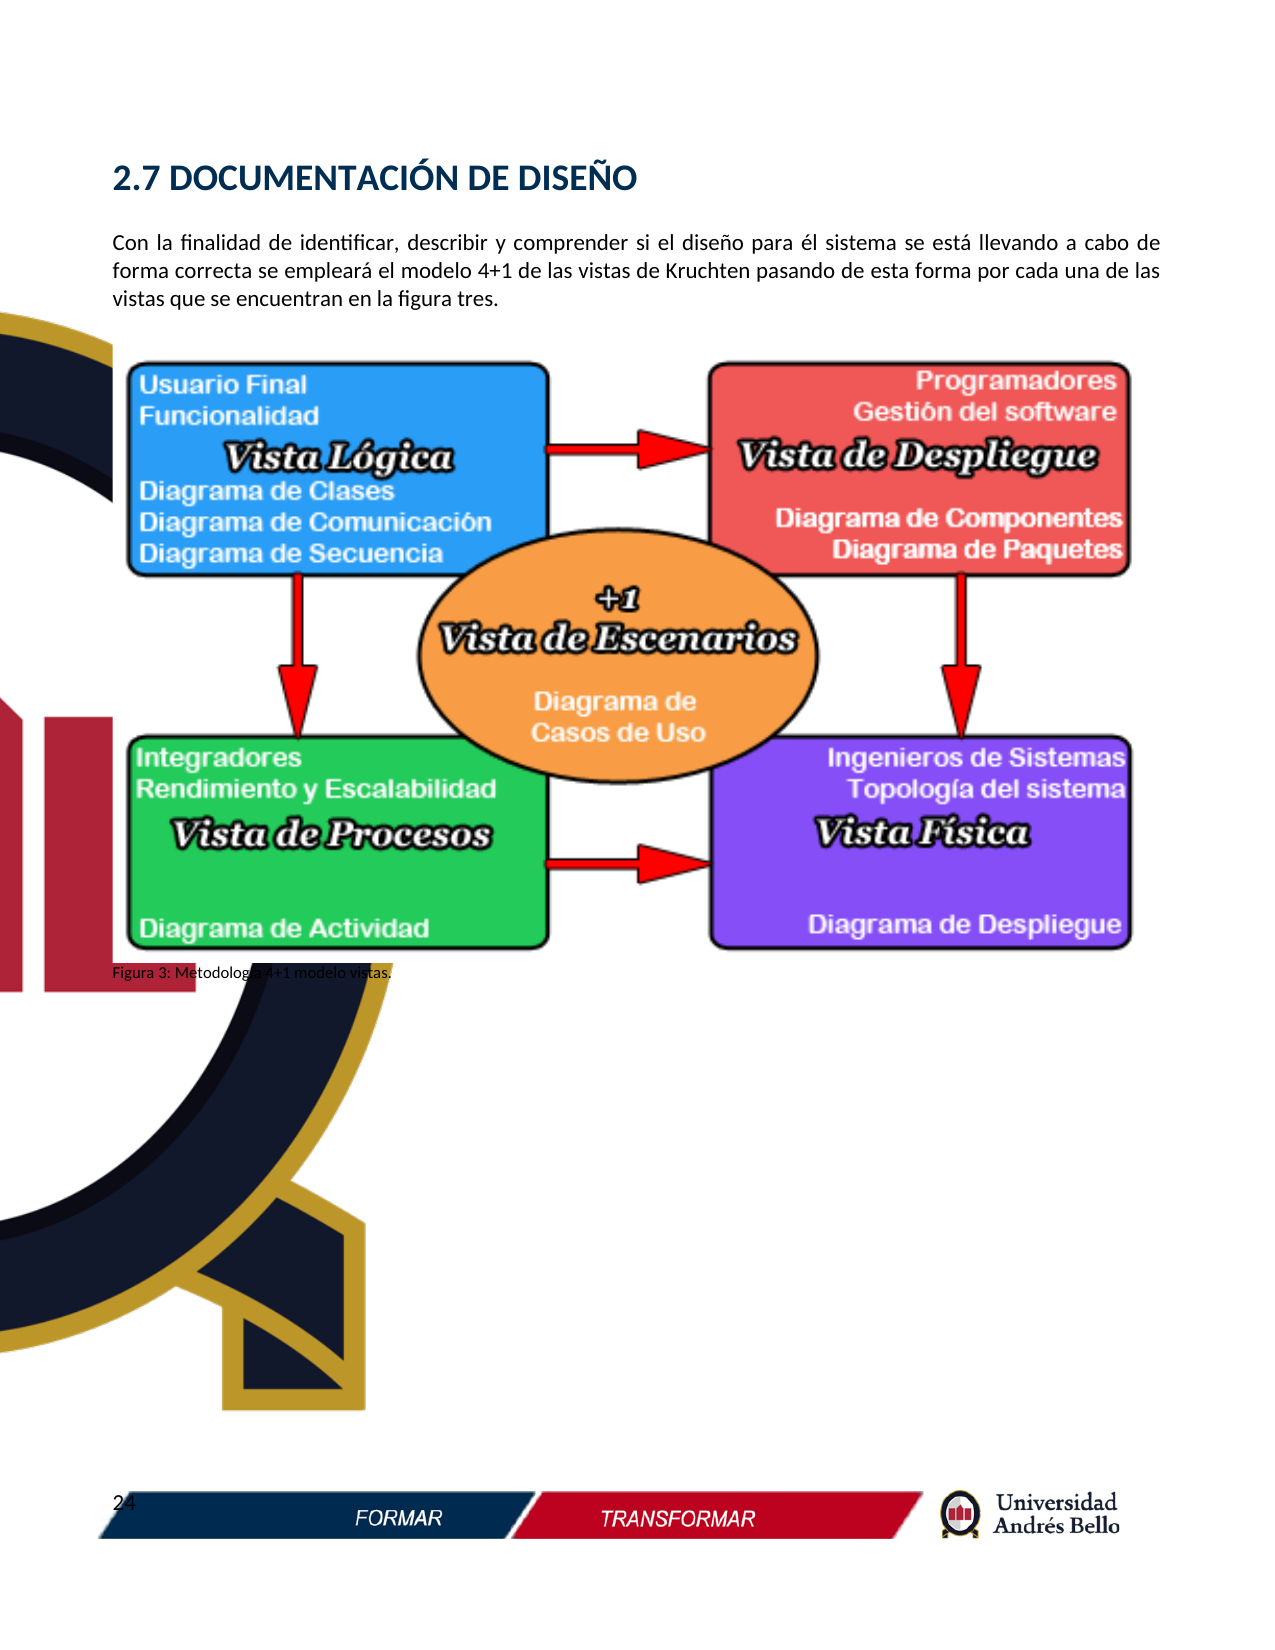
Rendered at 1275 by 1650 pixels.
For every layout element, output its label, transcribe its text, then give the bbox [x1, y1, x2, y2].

picture [0, 299, 1155, 1423]
text Con la finalidad de identificar, describir y comprender si el diseño para él sistema se está llevando a cabo de forma correcta se empleará el modelo 4+1 de las vistas de Kruchten pasando de esta forma por cada una de las vistas que se encuentran en la figura tres. [112, 228, 1162, 312]
subtitle 2.7 DOCUMENTACIÓN DE DISEÑO [112, 154, 1162, 200]
text Figura 3: Metodología 4+1 modelo vistas. [112, 962, 1162, 983]
picture [97, 1489, 1120, 1539]
